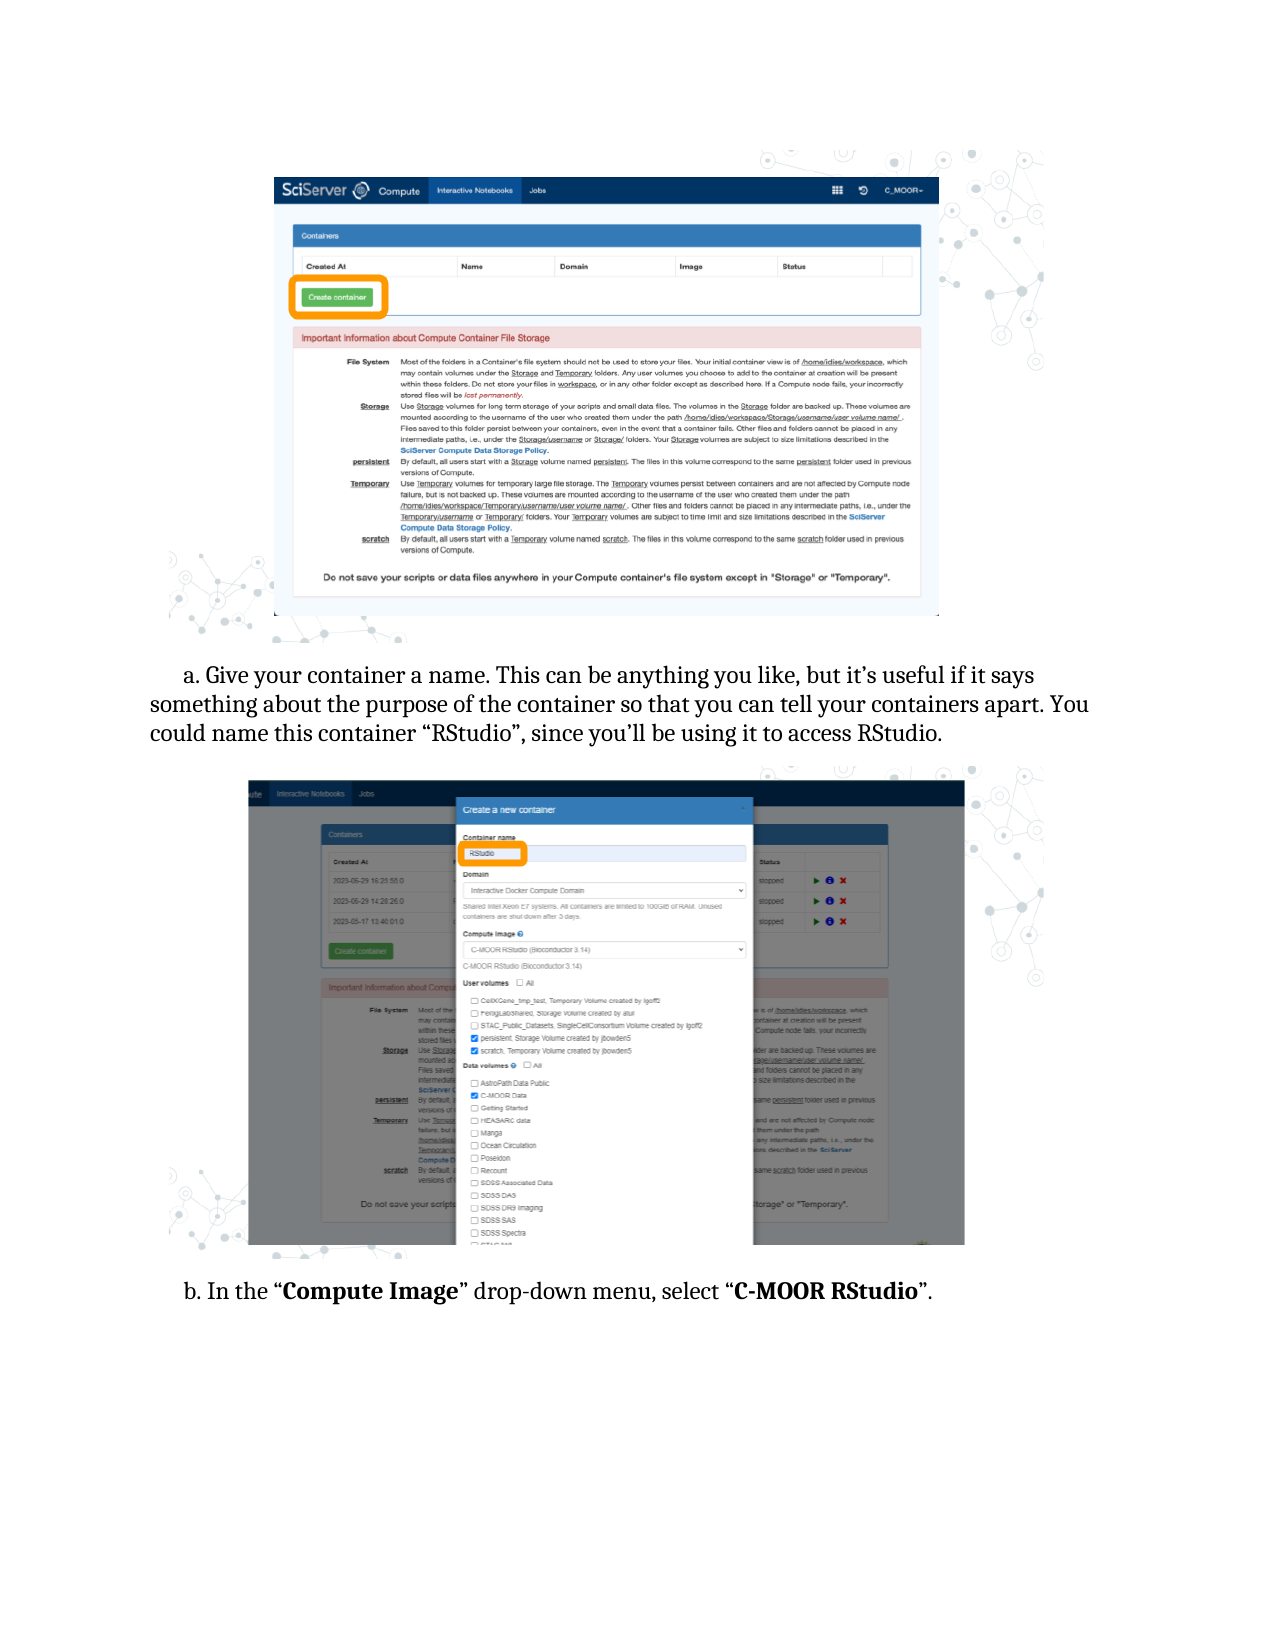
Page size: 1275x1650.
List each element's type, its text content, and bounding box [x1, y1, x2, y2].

picture [168, 150, 1044, 643]
text b. In the “Compute Image” drop-down menu, select “C-MOOR RStudio”. [150, 1277, 1125, 1306]
picture [168, 766, 1044, 1259]
text a. Give your container a name. This can be anything you like, but it’s useful if it says something about the purpose of the container so that you can tell your containers apart. You could name this container “RStudio”, since you’ll be using it to access RStudio. [150, 661, 1125, 747]
